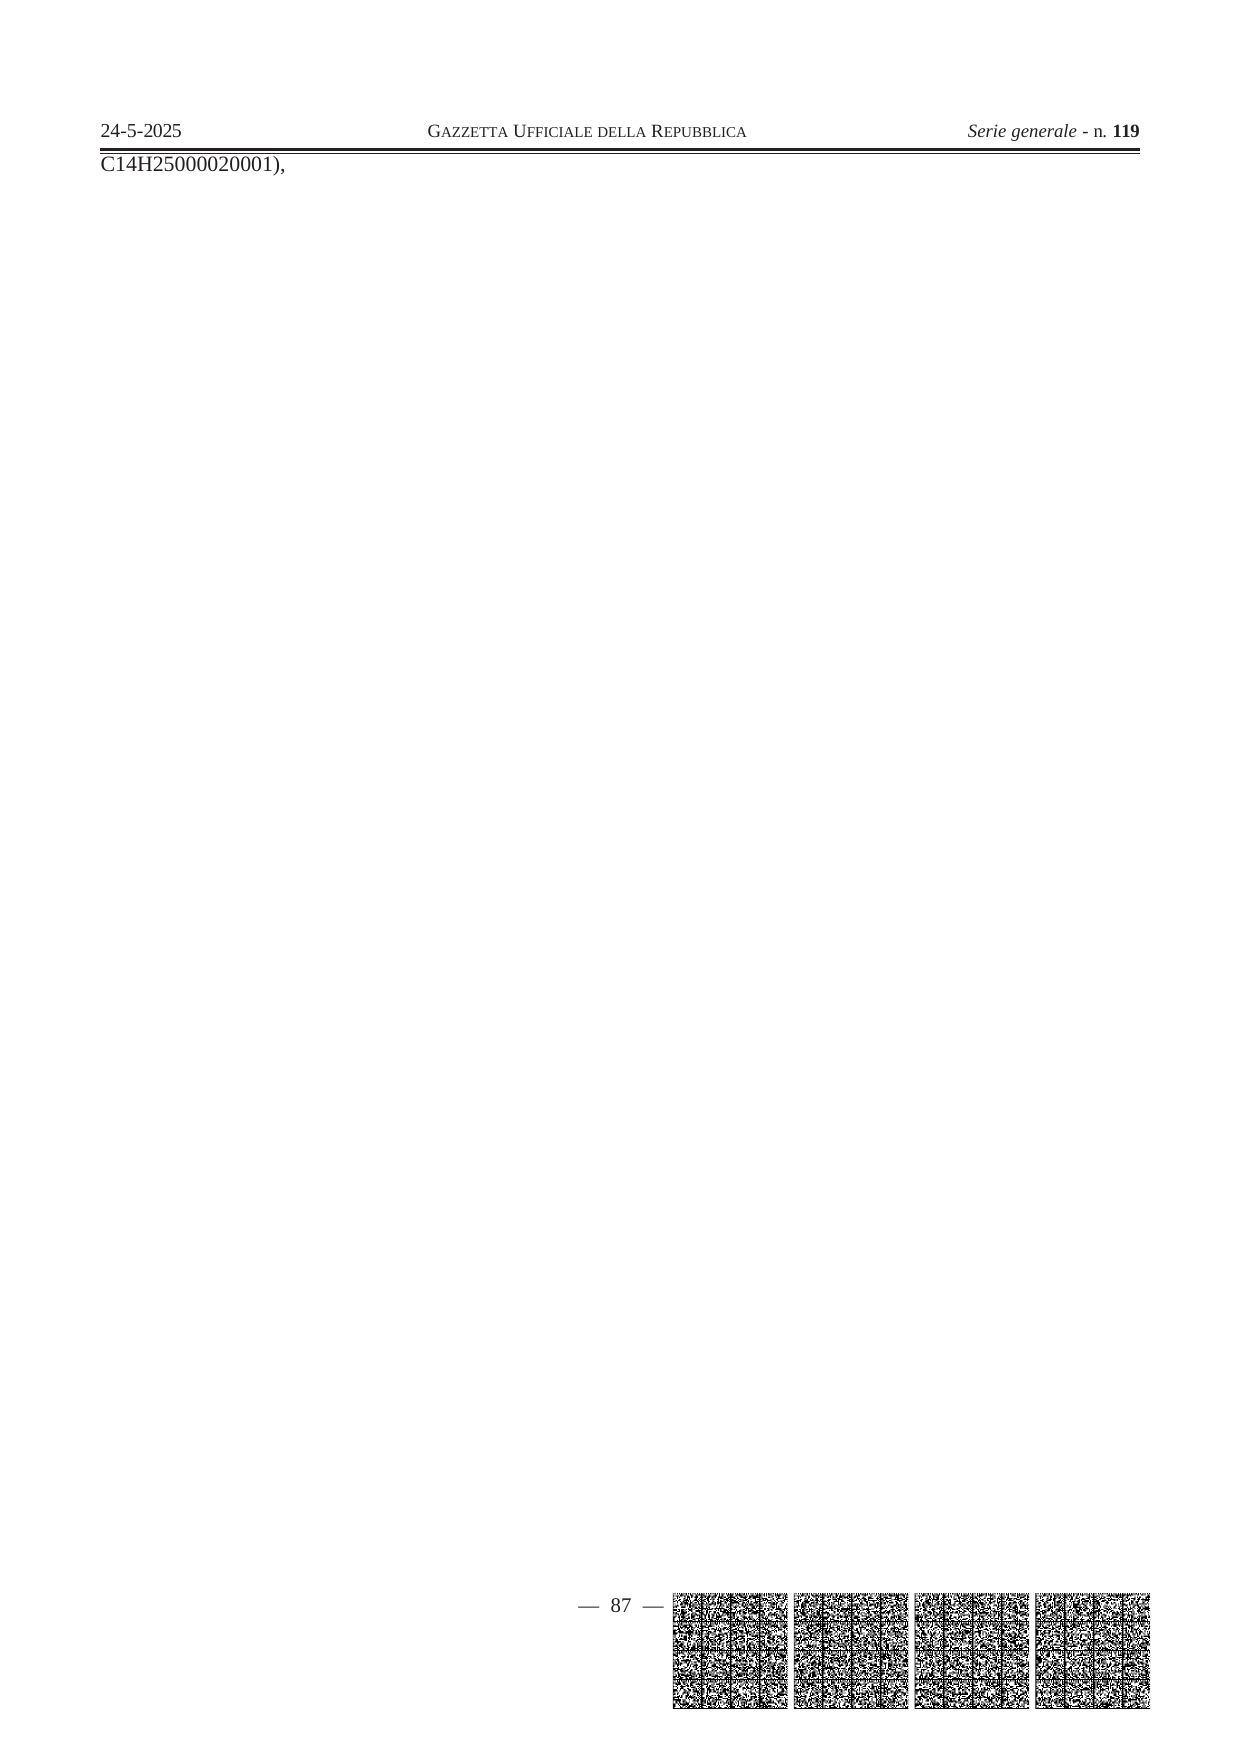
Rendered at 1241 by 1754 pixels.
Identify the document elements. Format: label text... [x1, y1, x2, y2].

picture [672, 1593, 788, 1709]
picture [1035, 1593, 1150, 1709]
picture [914, 1593, 1030, 1709]
picture [793, 1593, 909, 1709]
